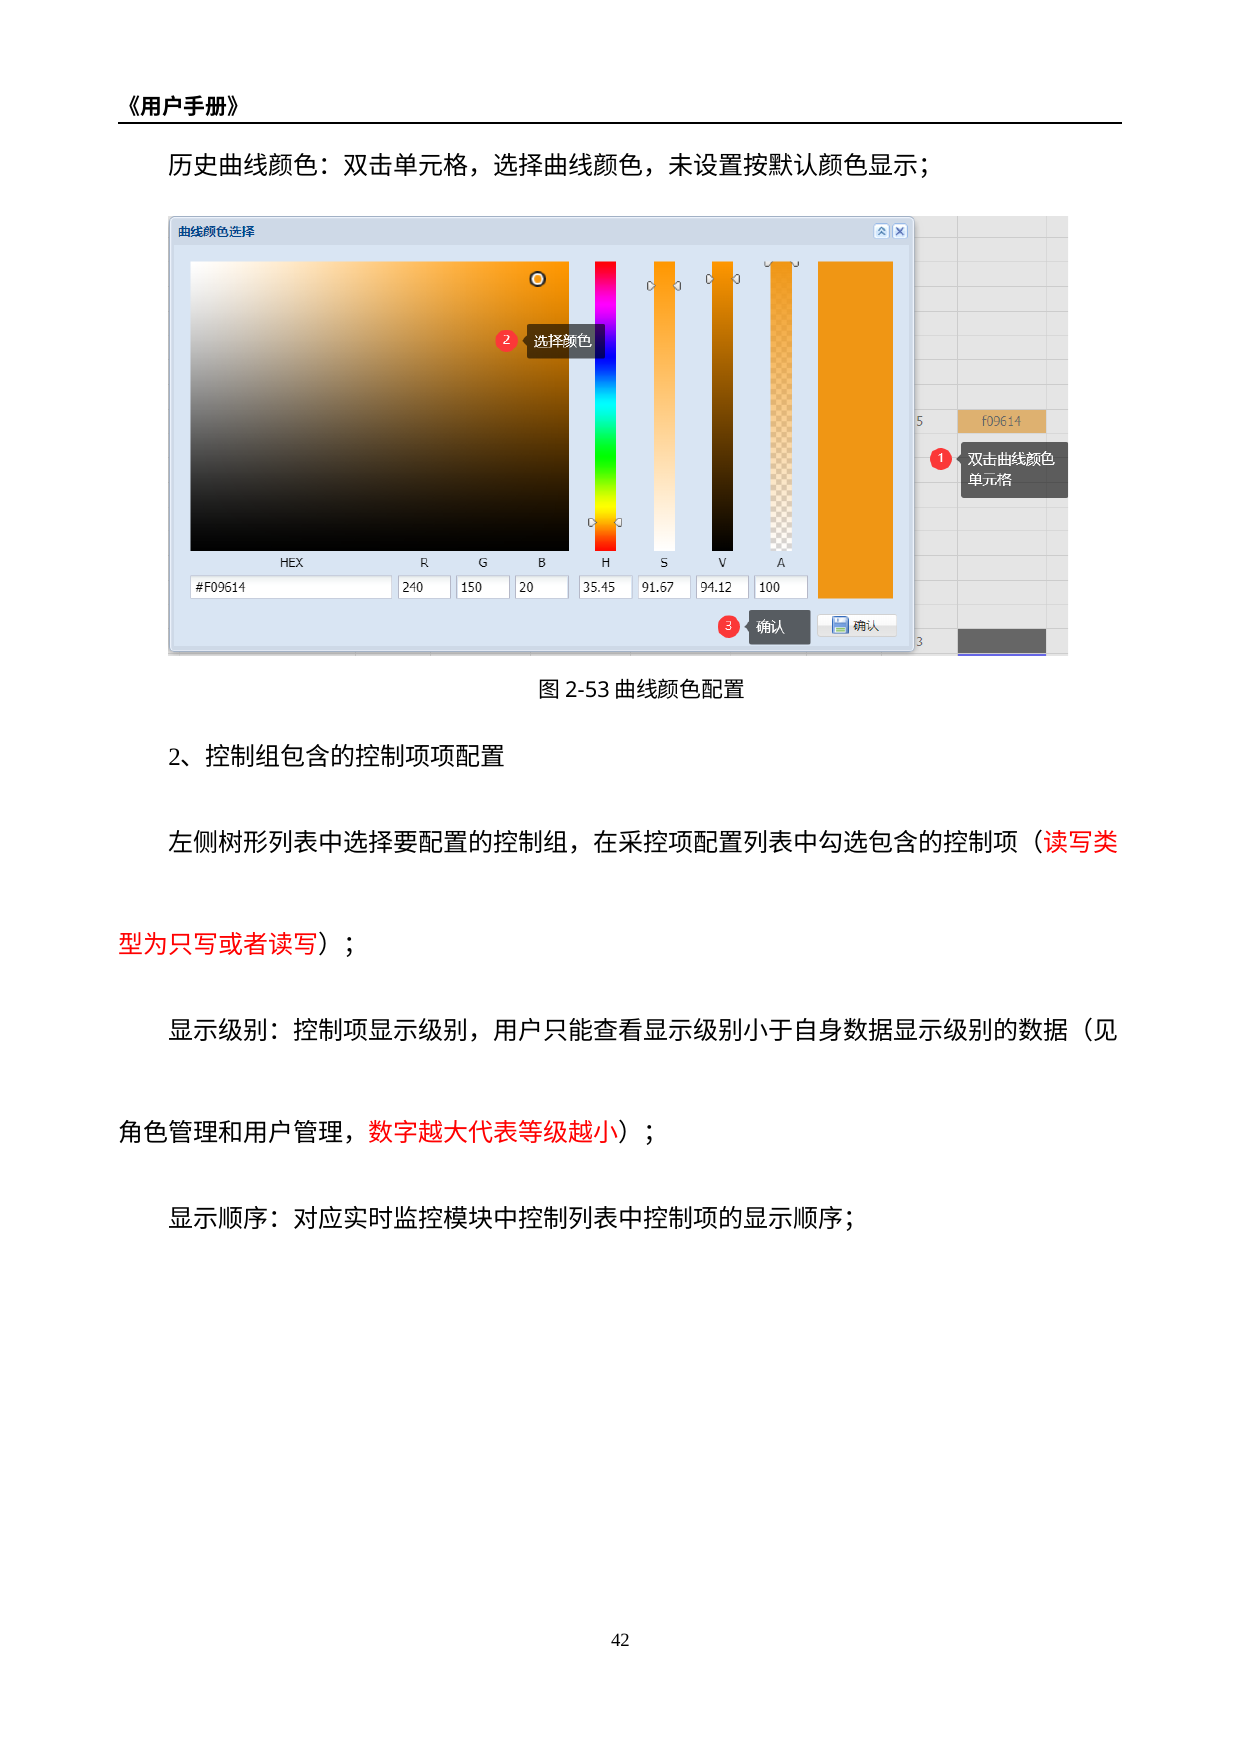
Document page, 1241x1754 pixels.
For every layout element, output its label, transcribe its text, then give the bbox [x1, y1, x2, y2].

text 图2-53曲线颜色配置 [118, 671, 1122, 705]
text 显示级别：控制项显示级别，用户只能查看显示级别小于自身数据显示级别的数据（见角色管理和用户管理，数字越大代表等级越小）； [118, 995, 1122, 1165]
text 左侧树形列表中选择要配置的控制组，在采控项配置列表中勾选包含的控制项（读写类型为只写或者读写）； [118, 807, 1122, 977]
text 显示顺序：对应实时监控模块中控制列表中控制项的显示顺序； [118, 1183, 1122, 1251]
text 历史曲线颜色：双击单元格，选择曲线颜色，未设置按默认颜色显示； [118, 129, 1122, 197]
picture [168, 216, 1069, 656]
text 2、控制组包含的控制项项配置 [118, 721, 1122, 789]
